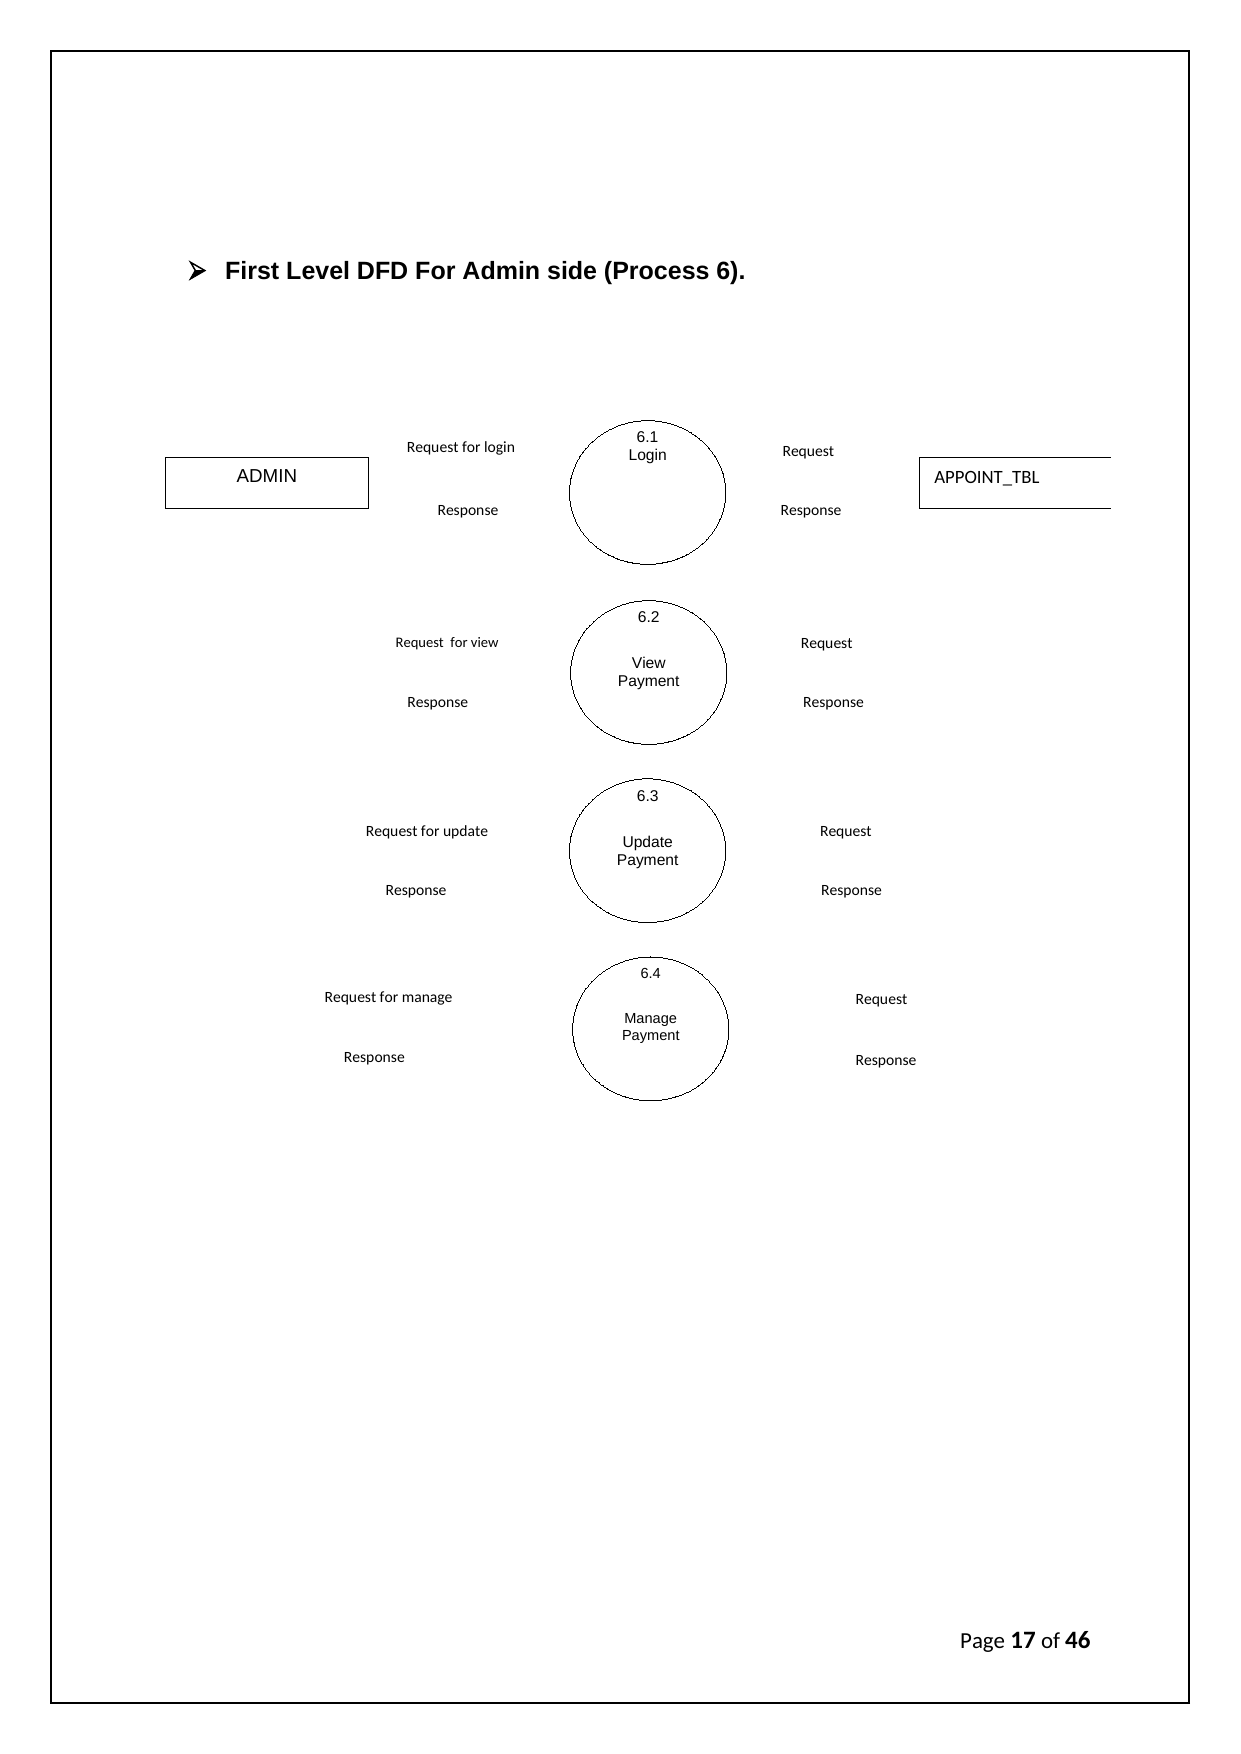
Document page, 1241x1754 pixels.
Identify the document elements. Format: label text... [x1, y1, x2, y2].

list First Level DFD For Admin side (Process 6). [187, 256, 1090, 285]
